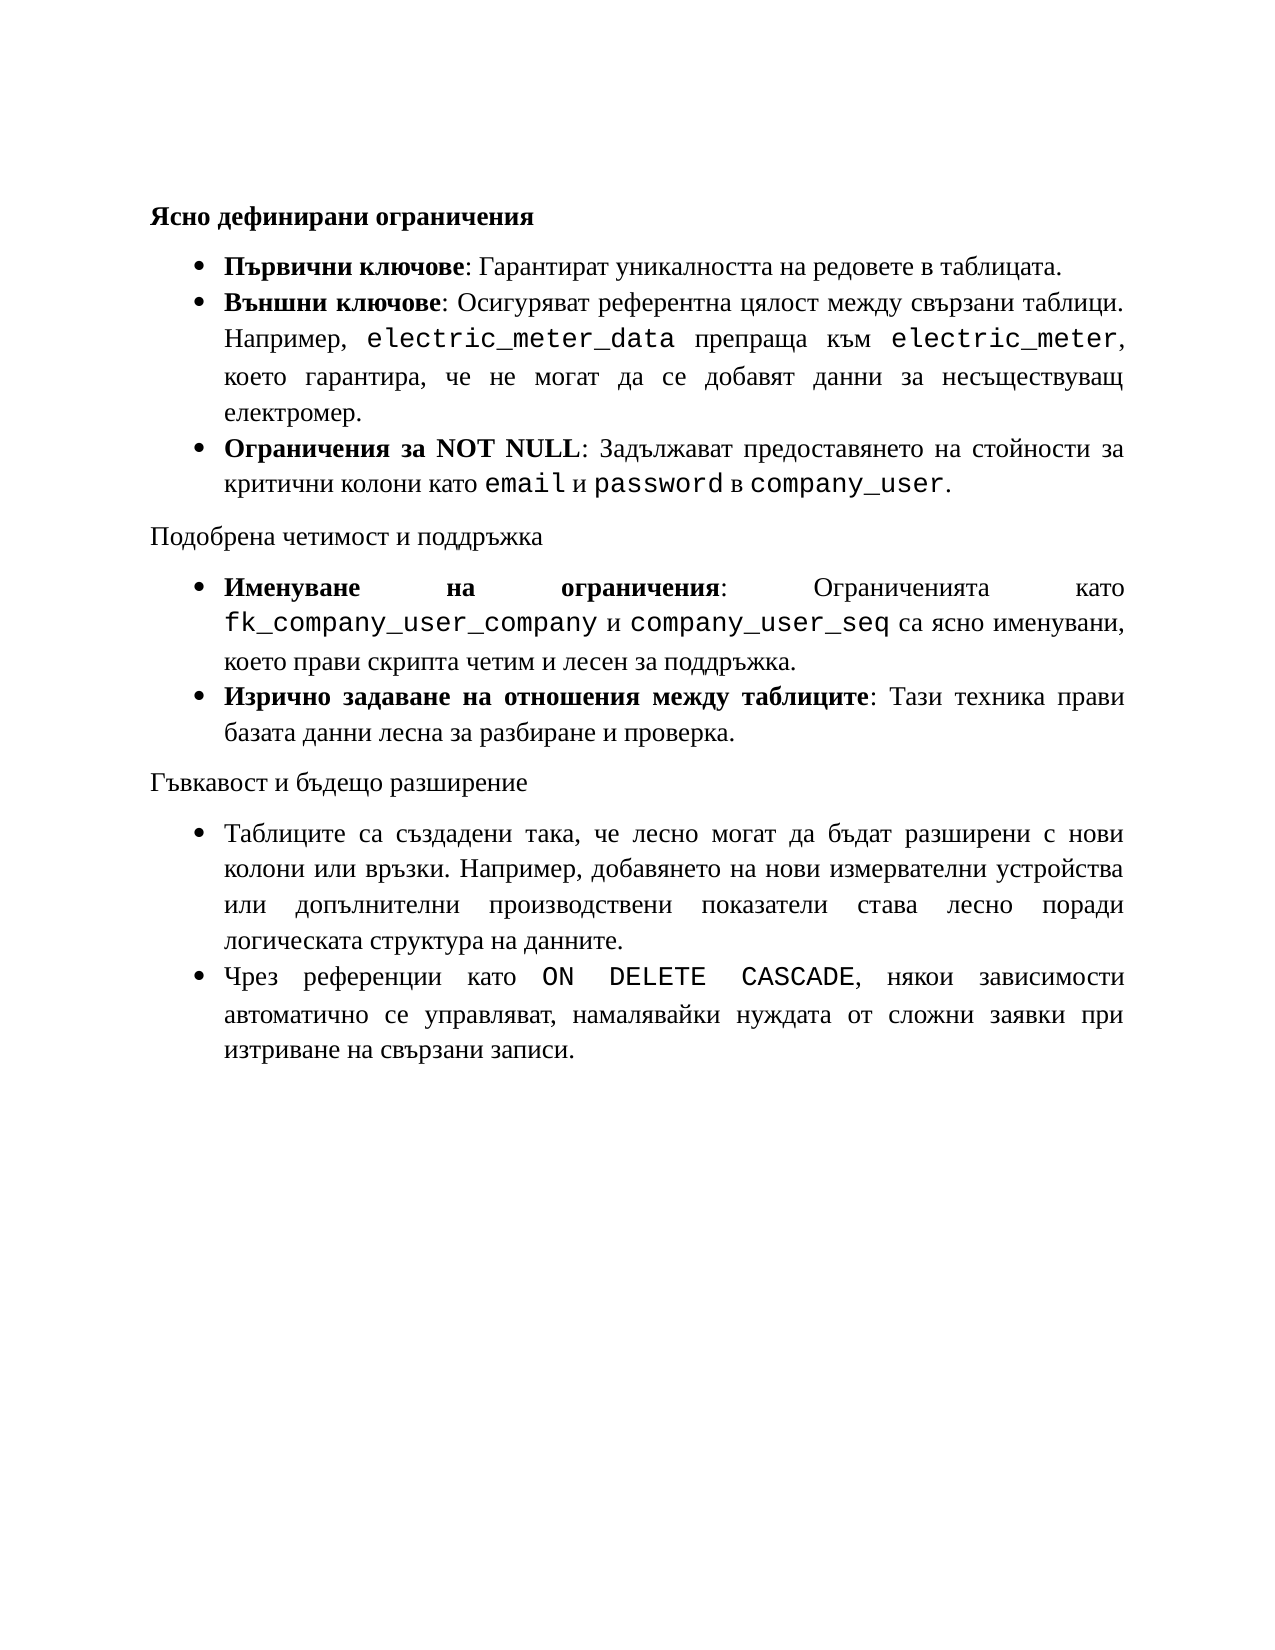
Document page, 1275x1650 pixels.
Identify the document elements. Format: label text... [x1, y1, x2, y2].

list Чрез референции като ON DELETE CASCADE, някои зависимости автоматично се управляват, намалявайки нуждата от сложни заявки при изтриване на свързани записи. [194, 960, 1125, 1064]
list Ограничения за NOT NULL: Задължават предоставянето на стойности за критични колони като email и password в company_user. [194, 432, 1125, 501]
list Таблиците са създадени така, че лесно могат да бъдат разширени с нови колони или връзки. Например, добавянето на нови измервателни устройства или допълнителни производствени показатели става лесно поради логическата структура на данните. [194, 817, 1125, 955]
list Изрично задаване на отношения между таблиците: Тази техника прави базата данни лесна за разбиране и проверка. [194, 680, 1125, 747]
list Именуване на ограничения: Ограниченията като fk_company_user_company и company_user_seq са ясно именувани, което прави скрипта четим и лесен за поддръжка. [194, 571, 1125, 676]
list Външни ключове: Осигуряват референтна цялост между свързани таблици. Например, electric_meter_data препраща към electric_meter, което гарантира, че не могат да се добавят данни за несъществуващ електромер. [194, 286, 1125, 427]
list Първични ключове: Гарантират уникалността на редовете в таблицата. [194, 250, 1125, 282]
text Подобрена четимост и поддръжка [150, 521, 1125, 552]
text Гъвкавост и бъдещо разширение [150, 766, 1125, 798]
text Ясно дефинирани ограничения [150, 200, 1125, 231]
